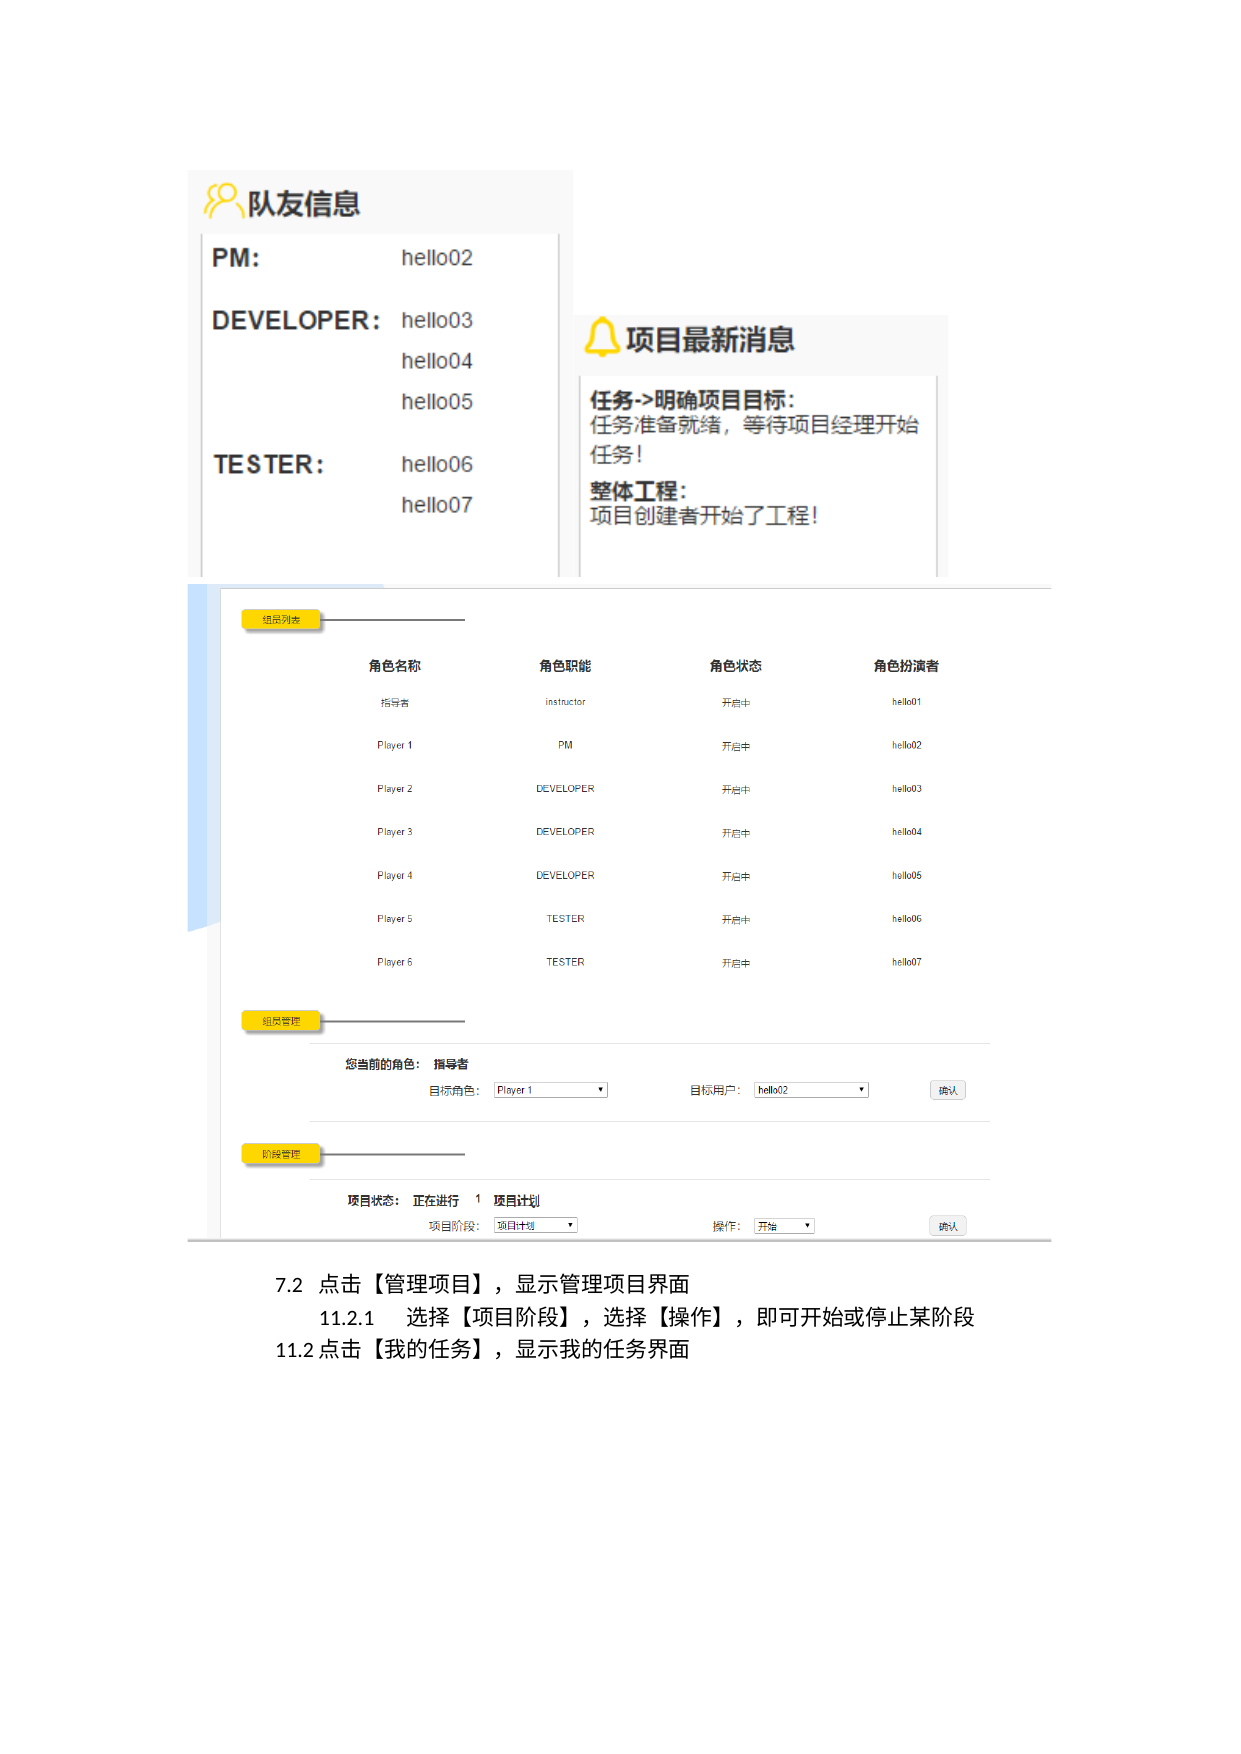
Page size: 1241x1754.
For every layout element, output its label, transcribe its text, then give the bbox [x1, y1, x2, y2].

list 7.2 点击【管理项目】，显示管理项目界面 [231, 1267, 1053, 1299]
picture [187, 584, 1052, 1242]
picture [187, 170, 949, 577]
list 11.2 点击【我的任务】，显示我的任务界面 [231, 1332, 1053, 1364]
list 11.2.1 选择【项目阶段】，选择【操作】，即可开始或停止某阶段 [275, 1299, 1053, 1332]
